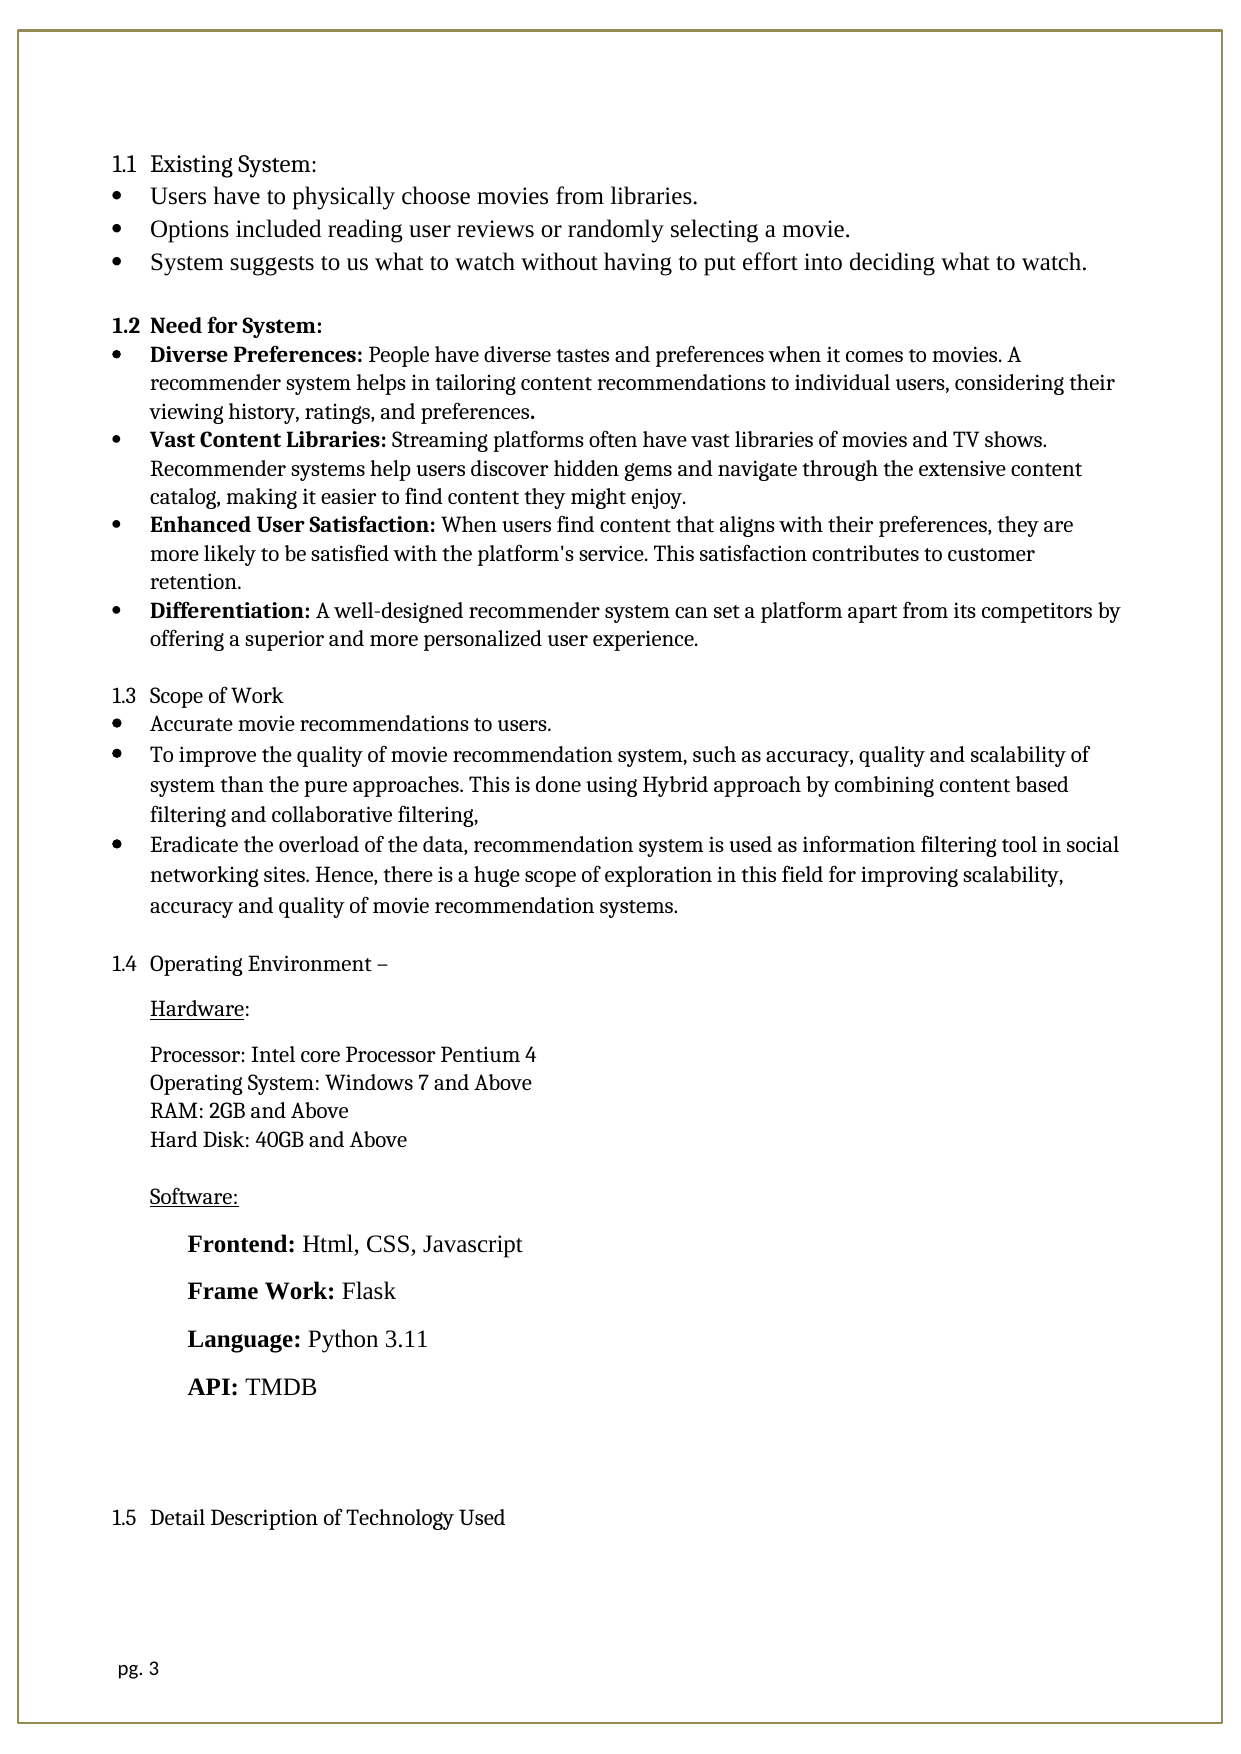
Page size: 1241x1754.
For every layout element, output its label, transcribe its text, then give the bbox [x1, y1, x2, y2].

list Diverse Preferences: People have diverse tastes and preferences when it comes to movies. A recommender system helps in tailoring content recommendations to individual users, considering their viewing history, ratings, and preferences. [112, 342, 1128, 425]
list Operating Environment – [112, 951, 1128, 977]
list To improve the quality of movie recommendation system, such as accuracy, quality and scalability of system than the pure approaches. This is done using Hybrid approach by combining content based filtering and collaborative filtering, [112, 741, 1128, 828]
list Detail Description of Technology Used [112, 1505, 1128, 1531]
list Enhanced User Satisfaction: When users find content that aligns with their preferences, they are more likely to be satisfied with the platform's service. This satisfaction contributes to customer retention. [112, 512, 1128, 595]
list Processor: Intel core Processor Pentium 4 Operating System: Windows 7 and Above RAM: 2GB and Above Hard Disk: 40GB and Above [150, 1041, 1128, 1153]
text API: TMDB [112, 1372, 1128, 1401]
list Scope of Work [112, 683, 1128, 709]
text Language: Python 3.11 [112, 1324, 1128, 1353]
list Software: [150, 1183, 1128, 1210]
text Hardware: [112, 996, 1128, 1023]
list Vast Content Libraries: Streaming platforms often have vast libraries of movies and TV shows. Recommender systems help users discover hidden gems and navigate through the extensive content catalog, making it easier to find content they might enjoy. [112, 427, 1128, 510]
list Accurate movie recommendations to users. [112, 711, 1128, 738]
text Frame Work: Flask [112, 1276, 1128, 1305]
list System suggests to us what to watch without having to put effort into deciding what to watch. [112, 247, 1128, 276]
list Differentiation: A well-designed recommender system can set a platform apart from its competitors by offering a superior and more personalized user experience. [112, 597, 1128, 652]
list Need for System: [112, 313, 1128, 339]
list Options included reading user reviews or randomly selecting a movie. [112, 214, 1128, 243]
list Users have to physically choose movies from libraries. [112, 181, 1128, 210]
list Eradicate the overload of the data, recommendation system is used as information filtering tool in social networking sites. Hence, there is a huge scope of exploration in this field for improving scalability, accuracy and quality of movie recommendation systems. [112, 832, 1128, 919]
text Frontend: Html, CSS, Javascript [112, 1229, 1128, 1257]
list Existing System: [112, 150, 1128, 179]
